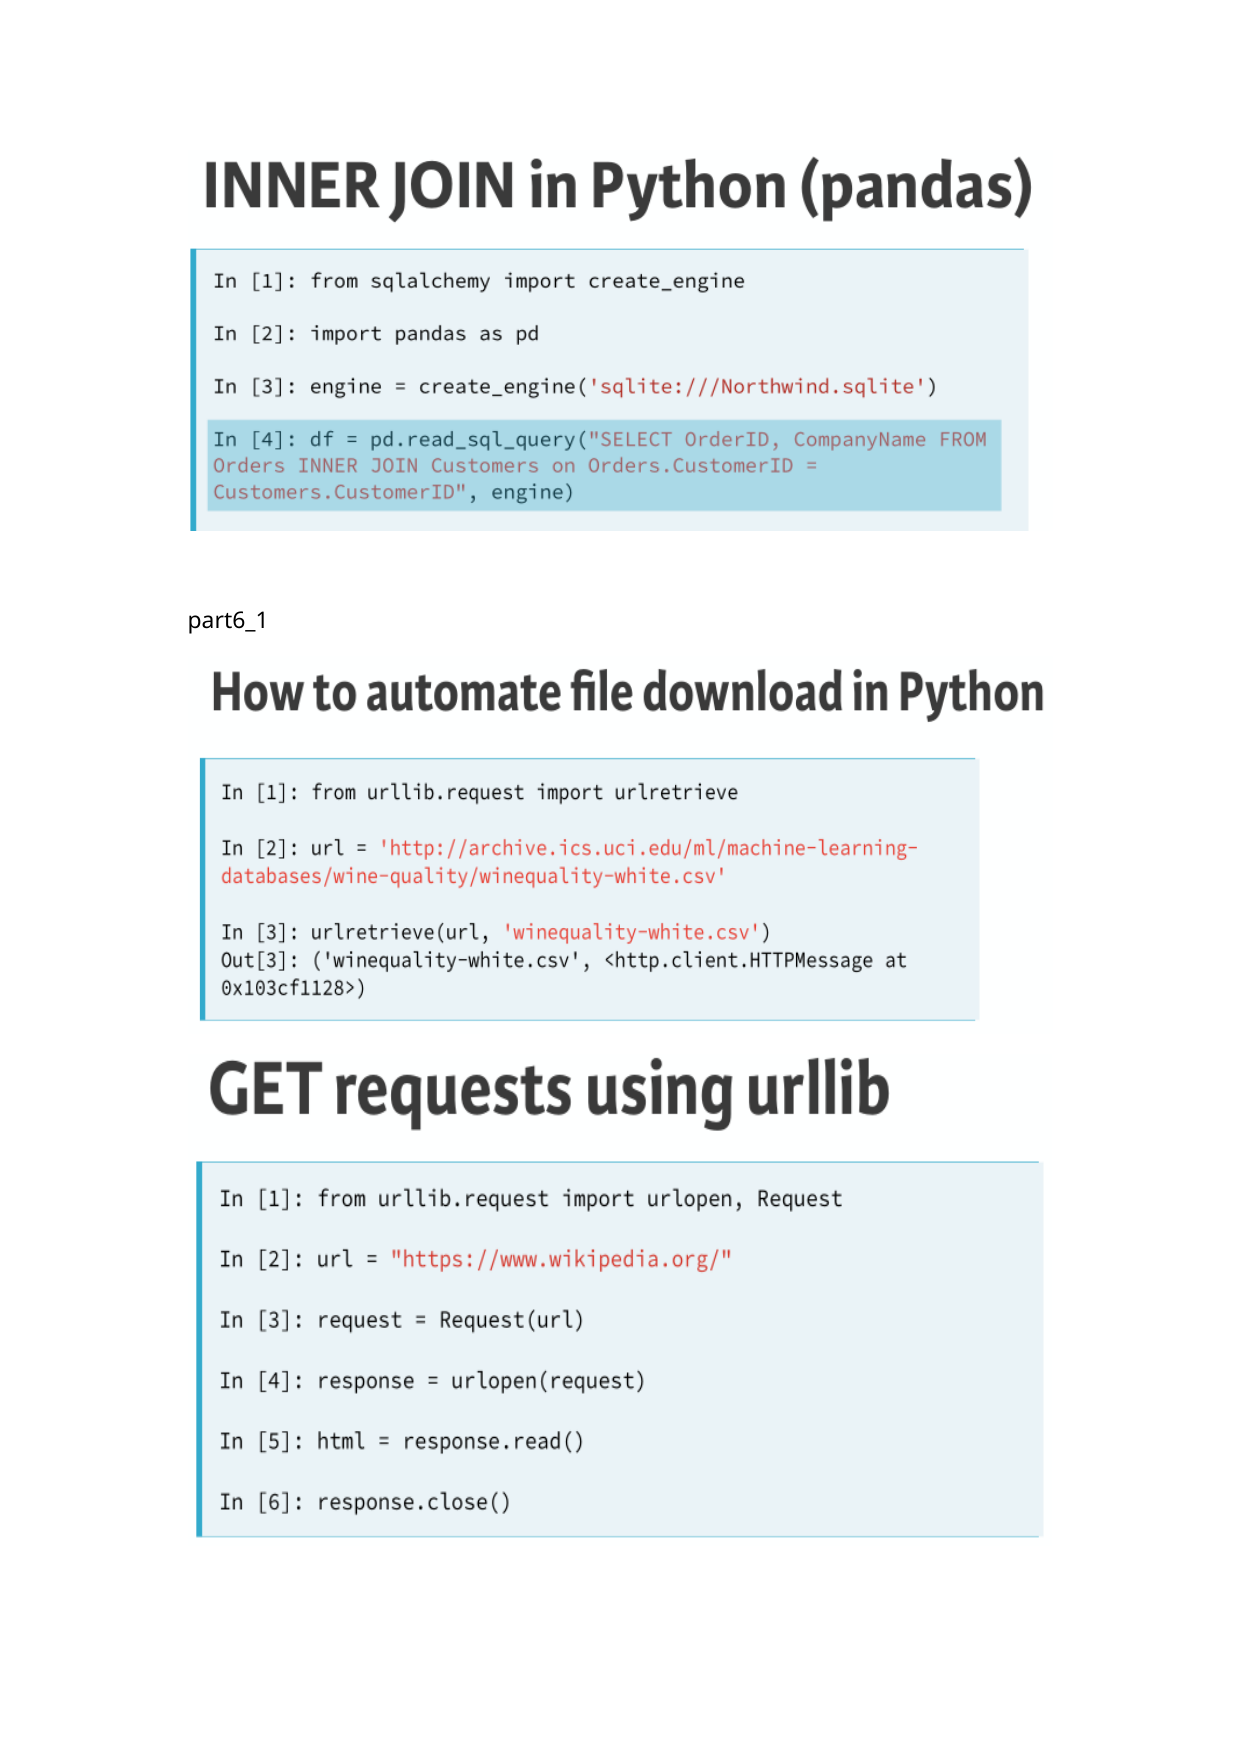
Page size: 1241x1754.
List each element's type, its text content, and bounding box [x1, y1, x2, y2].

text part6_1 [187, 604, 1053, 635]
picture [187, 150, 1053, 531]
picture [187, 656, 1053, 1034]
picture [187, 1054, 1053, 1546]
